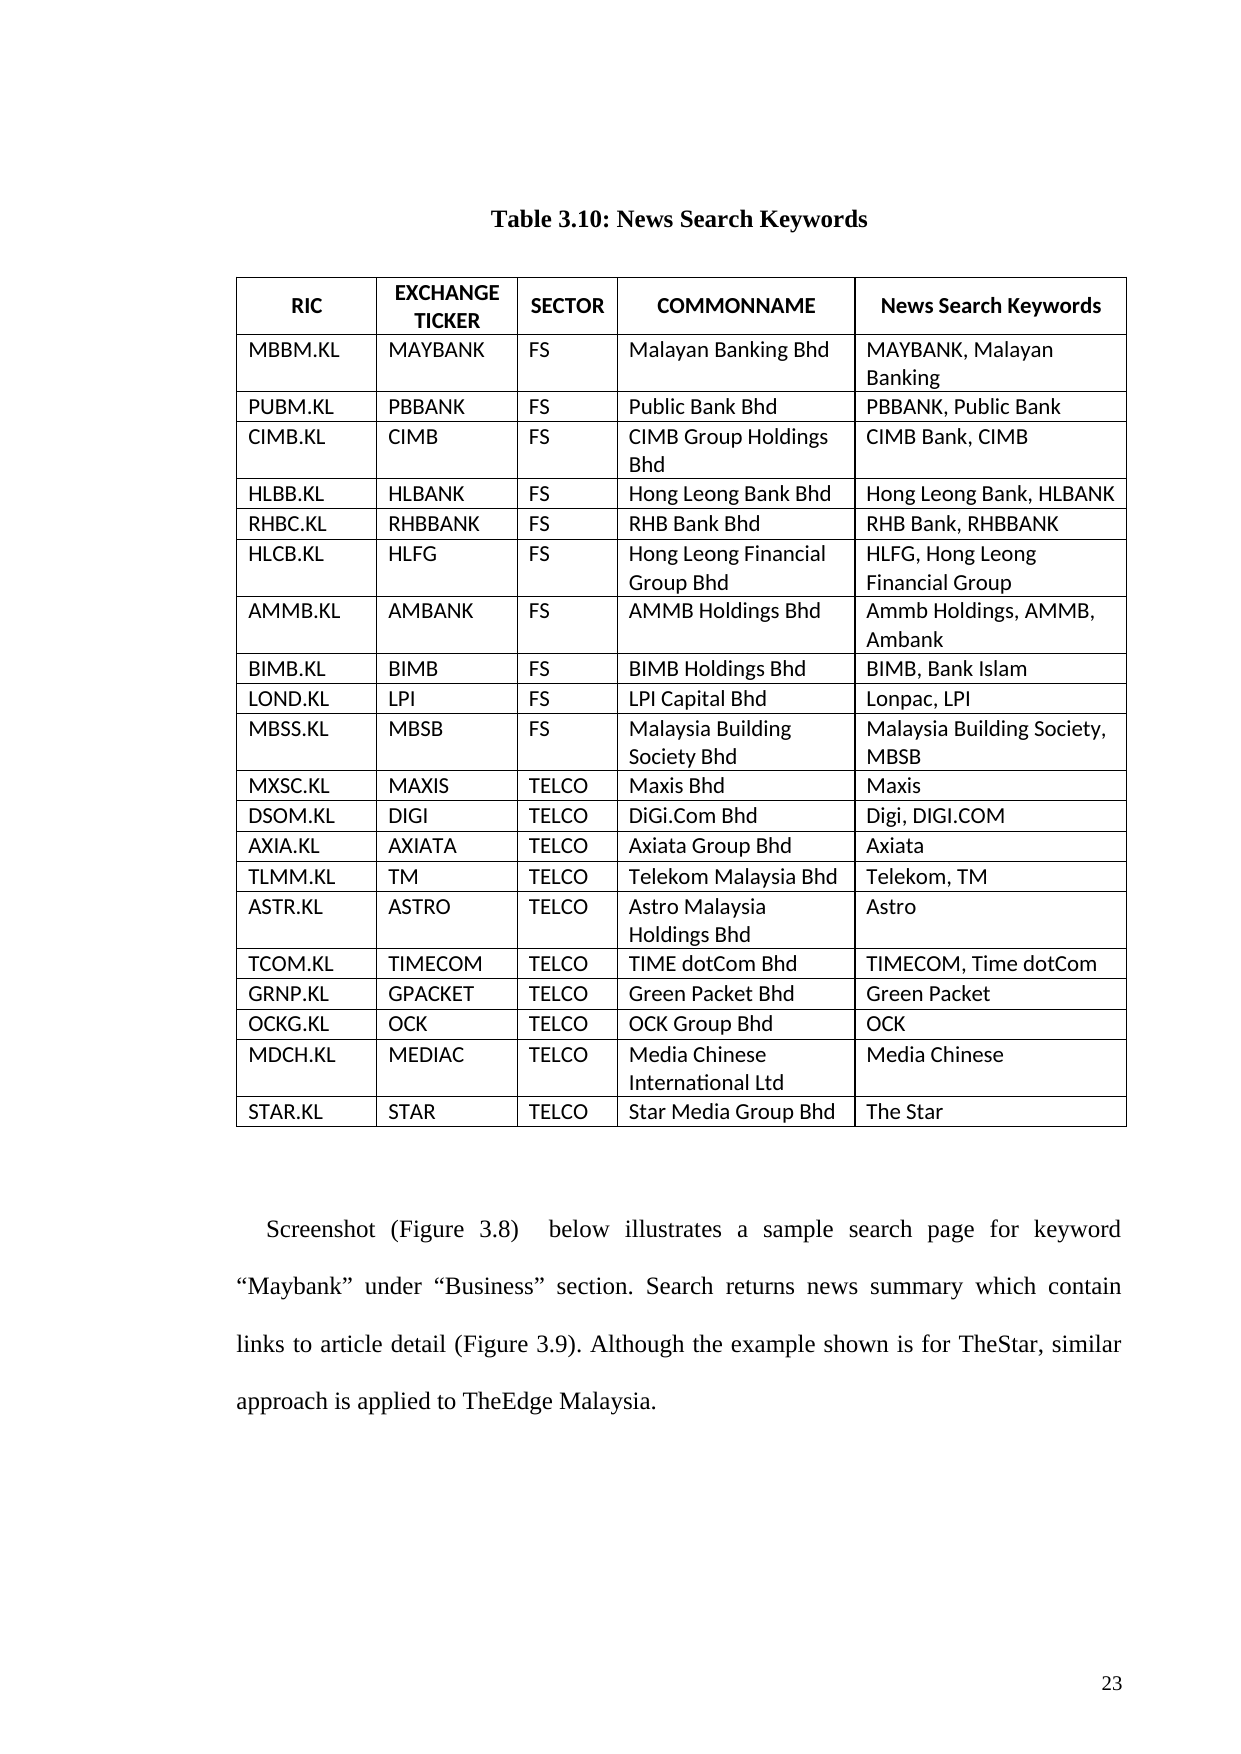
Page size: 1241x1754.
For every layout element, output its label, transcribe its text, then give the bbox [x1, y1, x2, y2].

table_cell STAR [377, 1097, 517, 1126]
table_cell Hong Leong Bank, HLBANK [856, 479, 1126, 508]
table_cell PBBANK, Public Bank [856, 392, 1126, 421]
table_cell Malaysia Building Society Bhd [618, 714, 854, 770]
table_cell LPI Capital Bhd [618, 684, 854, 713]
table_cell Hong Leong Financial Group Bhd [618, 540, 854, 596]
table_cell Malaysia Building Society, MBSB [856, 714, 1126, 770]
table_cell Astro [856, 892, 1126, 948]
table_cell TLMM.KL [237, 862, 376, 891]
table_cell TELCO [518, 1010, 617, 1039]
table_cell DIGI [377, 801, 517, 831]
table_cell HLBANK [377, 479, 517, 508]
table_cell TIMECOM, Time dotCom [856, 949, 1126, 978]
table_cell Maxis [856, 771, 1126, 800]
table_cell TCOM.KL [237, 949, 376, 978]
table_cell FS [518, 479, 617, 508]
table_cell FS [518, 422, 617, 478]
table_cell Ammb Holdings, AMMB, Ambank [856, 597, 1126, 653]
table_cell Telekom Malaysia Bhd [618, 862, 854, 891]
table_cell Green Packet Bhd [618, 979, 854, 1008]
table_cell GPACKET [377, 979, 517, 1008]
table_cell CIMB.KL [237, 422, 376, 478]
table_cell MAYBANK [377, 335, 517, 391]
table_cell OCK [856, 1010, 1126, 1039]
table_cell HLCB.KL [237, 540, 376, 596]
table_cell MAXIS [377, 771, 517, 800]
table_cell TELCO [518, 892, 617, 948]
table_cell Axiata [856, 832, 1126, 861]
table_cell RHBC.KL [237, 509, 376, 538]
table_cell BIMB.KL [237, 654, 376, 683]
table_cell MXSC.KL [237, 771, 376, 800]
table_cell Media Chinese [856, 1040, 1126, 1096]
table_cell Digi, DIGI.COM [856, 801, 1126, 831]
table_cell AMMB Holdings Bhd [618, 597, 854, 653]
table_cell TIMECOM [377, 949, 517, 978]
table_cell MDCH.KL [237, 1040, 376, 1096]
table_cell Green Packet [856, 979, 1126, 1008]
table_cell OCK Group Bhd [618, 1010, 854, 1039]
table_cell FS [518, 335, 617, 391]
table_cell Malayan Banking Bhd [618, 335, 854, 391]
table_header SECTOR [518, 278, 617, 334]
table_cell ASTRO [377, 892, 517, 948]
table_cell AXIA.KL [237, 832, 376, 861]
table_cell AXIATA [377, 832, 517, 861]
table_cell LOND.KL [237, 684, 376, 713]
table_cell CIMB [377, 422, 517, 478]
table_cell Astro Malaysia Holdings Bhd [618, 892, 854, 948]
table_cell AMBANK [377, 597, 517, 653]
table_cell MAYBANK, Malayan Banking [856, 335, 1126, 391]
table_cell Public Bank Bhd [618, 392, 854, 421]
table_cell PBBANK [377, 392, 517, 421]
table_cell MBSS.KL [237, 714, 376, 770]
table_cell OCK [377, 1010, 517, 1039]
table_cell FS [518, 597, 617, 653]
table_cell TELCO [518, 862, 617, 891]
table_cell TELCO [518, 1040, 617, 1096]
table_cell TELCO [518, 771, 617, 800]
table_cell FS [518, 684, 617, 713]
table_header RIC [237, 278, 376, 334]
table_cell ASTR.KL [237, 892, 376, 948]
table_cell RHB Bank Bhd [618, 509, 854, 538]
table_cell FS [518, 392, 617, 421]
table_cell RHB Bank, RHBBANK [856, 509, 1126, 538]
table_cell LPI [377, 684, 517, 713]
table_cell TM [377, 862, 517, 891]
table_cell FS [518, 654, 617, 683]
table_cell FS [518, 714, 617, 770]
table_cell DSOM.KL [237, 801, 376, 831]
table_cell DiGi.Com Bhd [618, 801, 854, 831]
table_cell TELCO [518, 949, 617, 978]
table_cell CIMB Bank, CIMB [856, 422, 1126, 478]
table_cell MBSB [377, 714, 517, 770]
table_cell FS [518, 509, 617, 538]
table_cell BIMB [377, 654, 517, 683]
table_cell TELCO [518, 1097, 617, 1126]
table_cell Telekom, TM [856, 862, 1126, 891]
table_cell Media Chinese International Ltd [618, 1040, 854, 1096]
table_cell MEDIAC [377, 1040, 517, 1096]
table_cell FS [518, 540, 617, 596]
table_cell CIMB Group Holdings Bhd [618, 422, 854, 478]
table_cell Star Media Group Bhd [618, 1097, 854, 1126]
table_cell RHBBANK [377, 509, 517, 538]
table_header EXCHANGE TICKER [377, 278, 517, 334]
table_cell Hong Leong Bank Bhd [618, 479, 854, 508]
table_cell TELCO [518, 801, 617, 831]
table_header News Search Keywords [856, 278, 1126, 334]
table_cell BIMB Holdings Bhd [618, 654, 854, 683]
table_cell Maxis Bhd [618, 771, 854, 800]
table_cell GRNP.KL [237, 979, 376, 1008]
table_cell BIMB, Bank Islam [856, 654, 1126, 683]
table_cell TELCO [518, 832, 617, 861]
table_cell The Star [856, 1097, 1126, 1126]
table_header COMMONNAME [618, 278, 854, 334]
table_cell OCKG.KL [237, 1010, 376, 1039]
table_cell TIME dotCom Bhd [618, 949, 854, 978]
table_cell PUBM.KL [237, 392, 376, 421]
table_cell Lonpac, LPI [856, 684, 1126, 713]
table_cell MBBM.KL [237, 335, 376, 391]
table_cell HLFG [377, 540, 517, 596]
table_cell HLBB.KL [237, 479, 376, 508]
table_cell Axiata Group Bhd [618, 832, 854, 861]
table_cell HLFG, Hong Leong Financial Group [856, 540, 1126, 596]
table_cell TELCO [518, 979, 617, 1008]
table_cell STAR.KL [237, 1097, 376, 1126]
table_cell AMMB.KL [237, 597, 376, 653]
